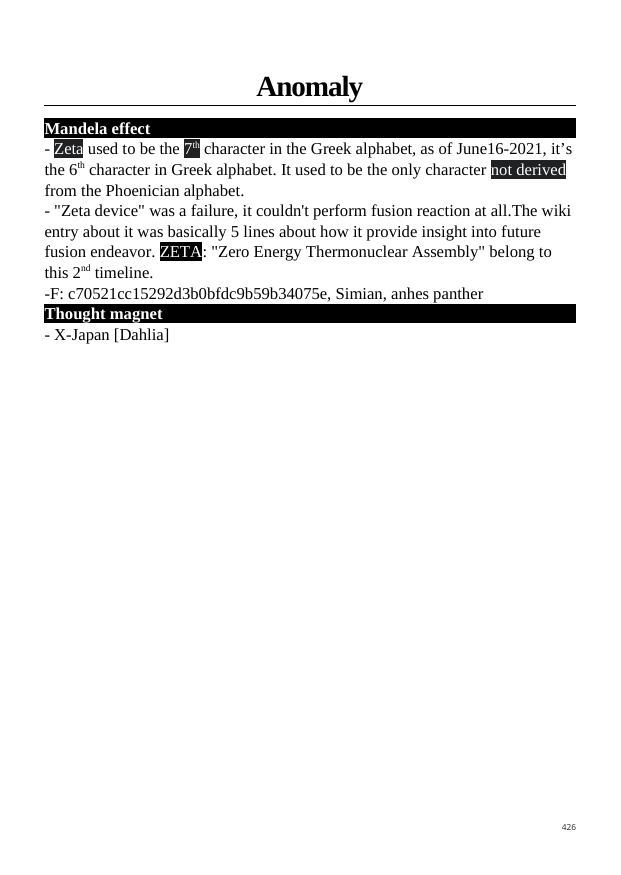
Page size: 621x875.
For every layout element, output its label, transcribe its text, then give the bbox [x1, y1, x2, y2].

text - Zeta used to be the 7th character in the Greek alphabet, as of June16-2021, it’s the 6th character in Greek alphabet. It used to be the only character not derived from the Phoenician alphabet. [44, 139, 576, 199]
text - X-Japan [Dahlia] [44, 325, 576, 344]
text - "Zeta device" was a failure, it couldn't perform fusion reaction at all.The wiki entry about it was basically 5 lines about how it provide insight into future fusion endeavor. ZETA: "Zero Energy Thermonuclear Assembly" belong to this 2nd timeline. [44, 201, 576, 282]
subtitle Mandela effect [44, 118, 576, 138]
text -F: c70521cc15292d3b0bfdc9b59b34075e, Simian, anhes panther [44, 283, 576, 303]
subtitle Thought magnet [44, 304, 576, 323]
subtitle Anomaly [44, 69, 576, 105]
